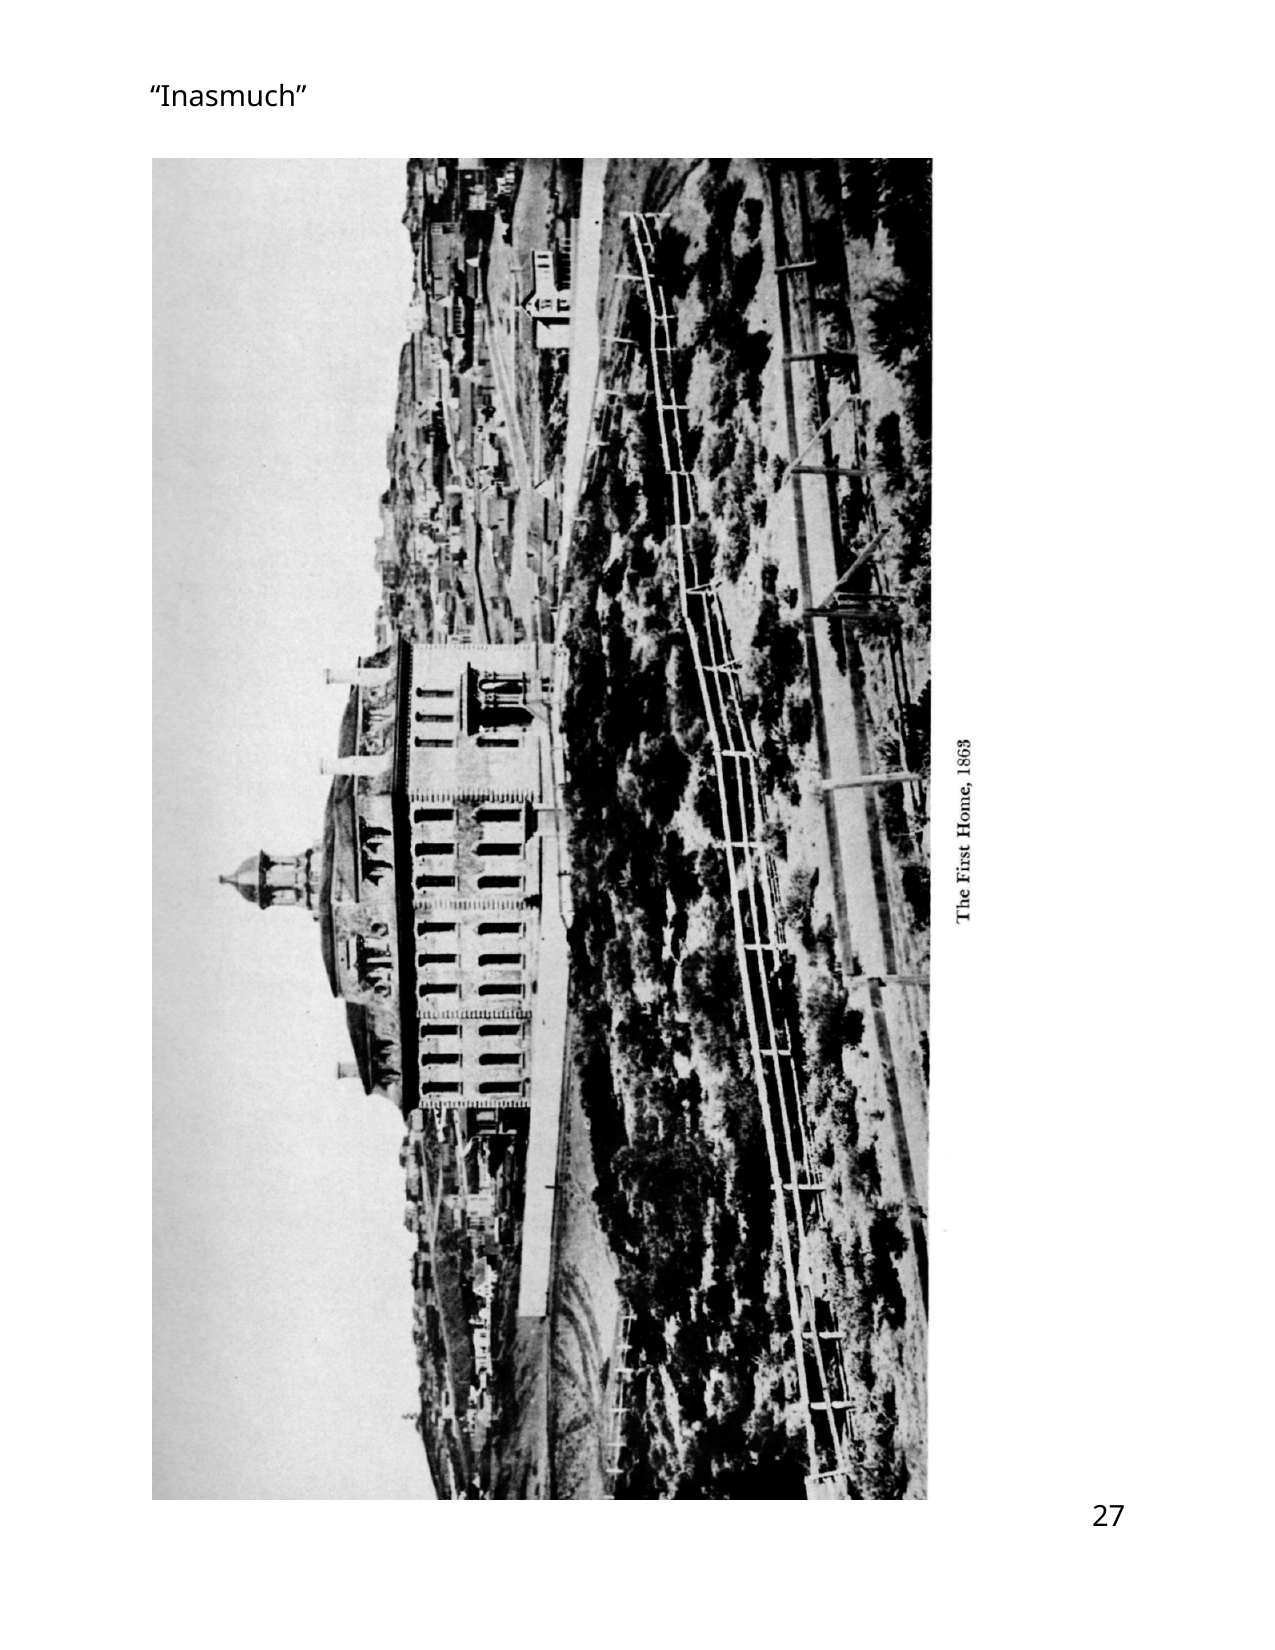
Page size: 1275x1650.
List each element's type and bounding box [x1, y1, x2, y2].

picture [152, 158, 994, 1500]
